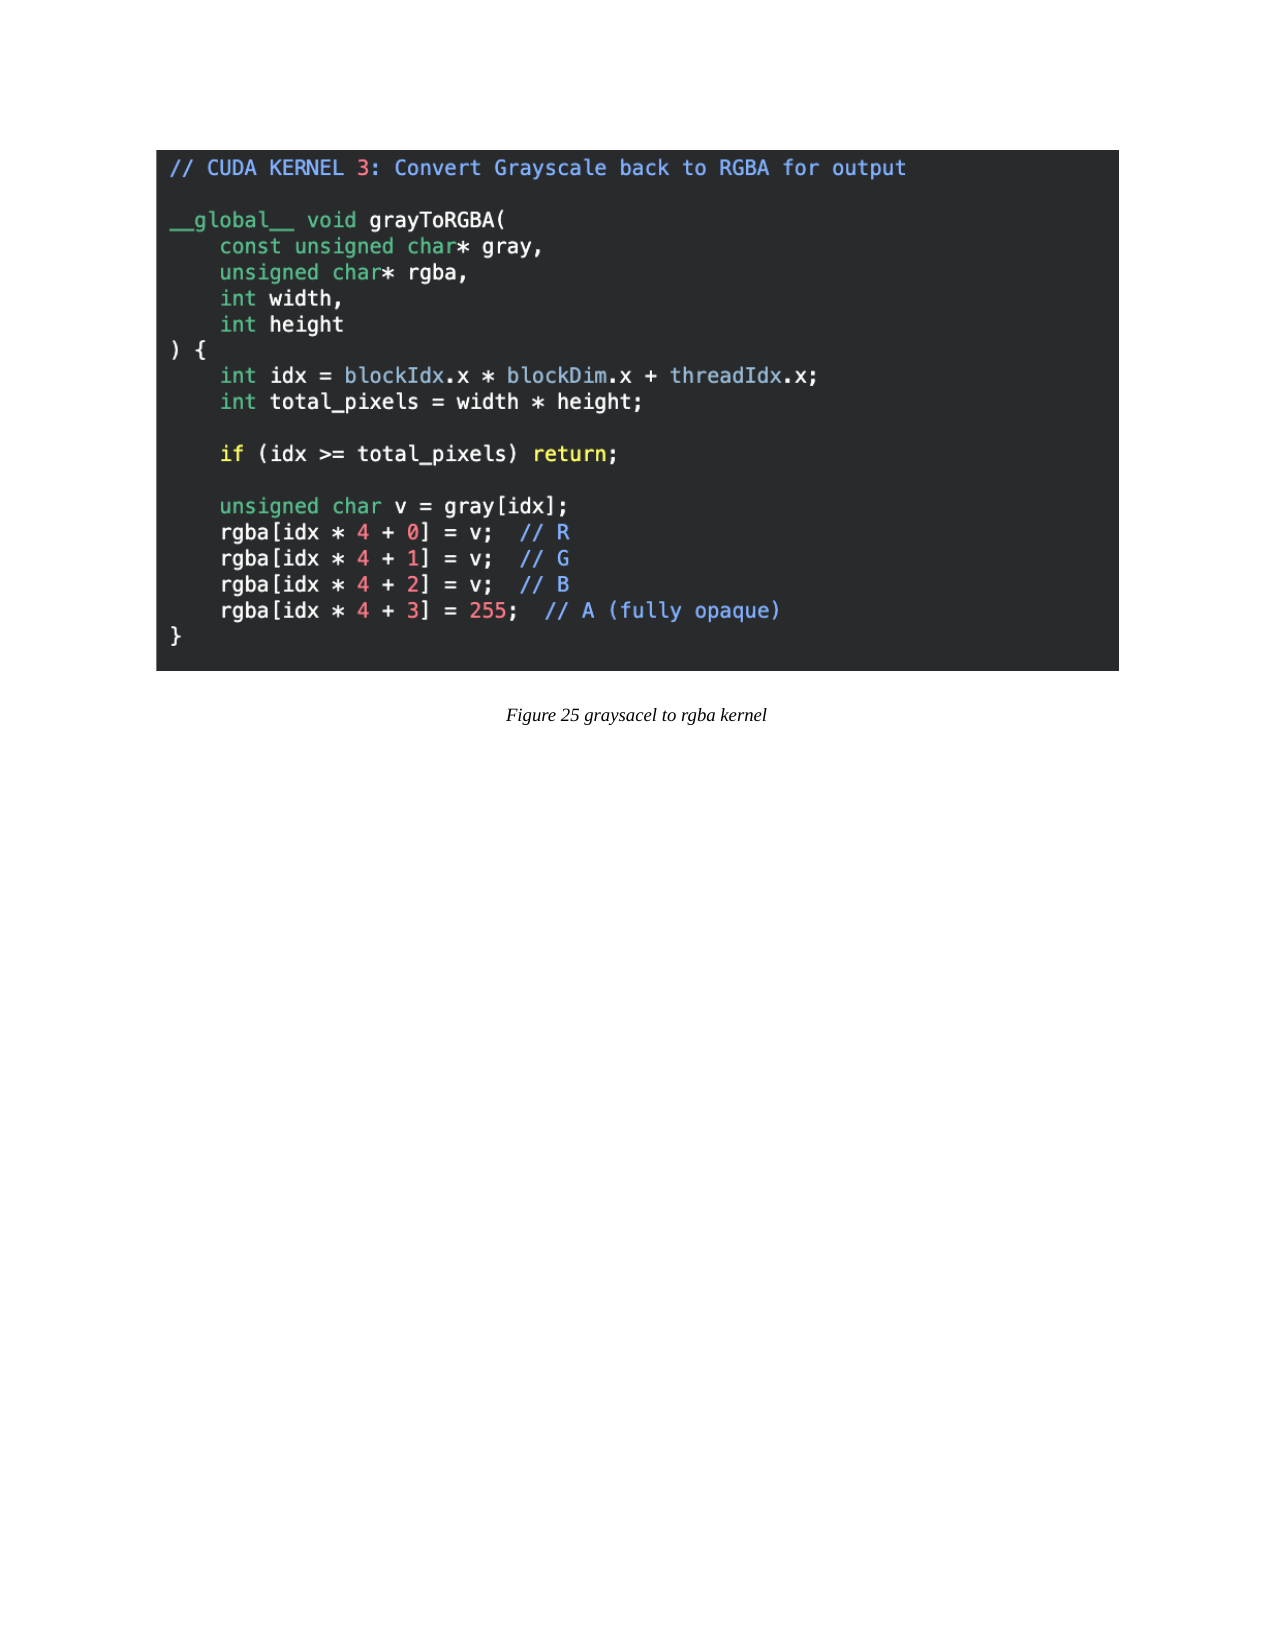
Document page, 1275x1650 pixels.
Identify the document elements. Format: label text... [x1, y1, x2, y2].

picture [156, 150, 1119, 671]
text Figure 25 graysacel to rgba kernel [150, 704, 1125, 726]
